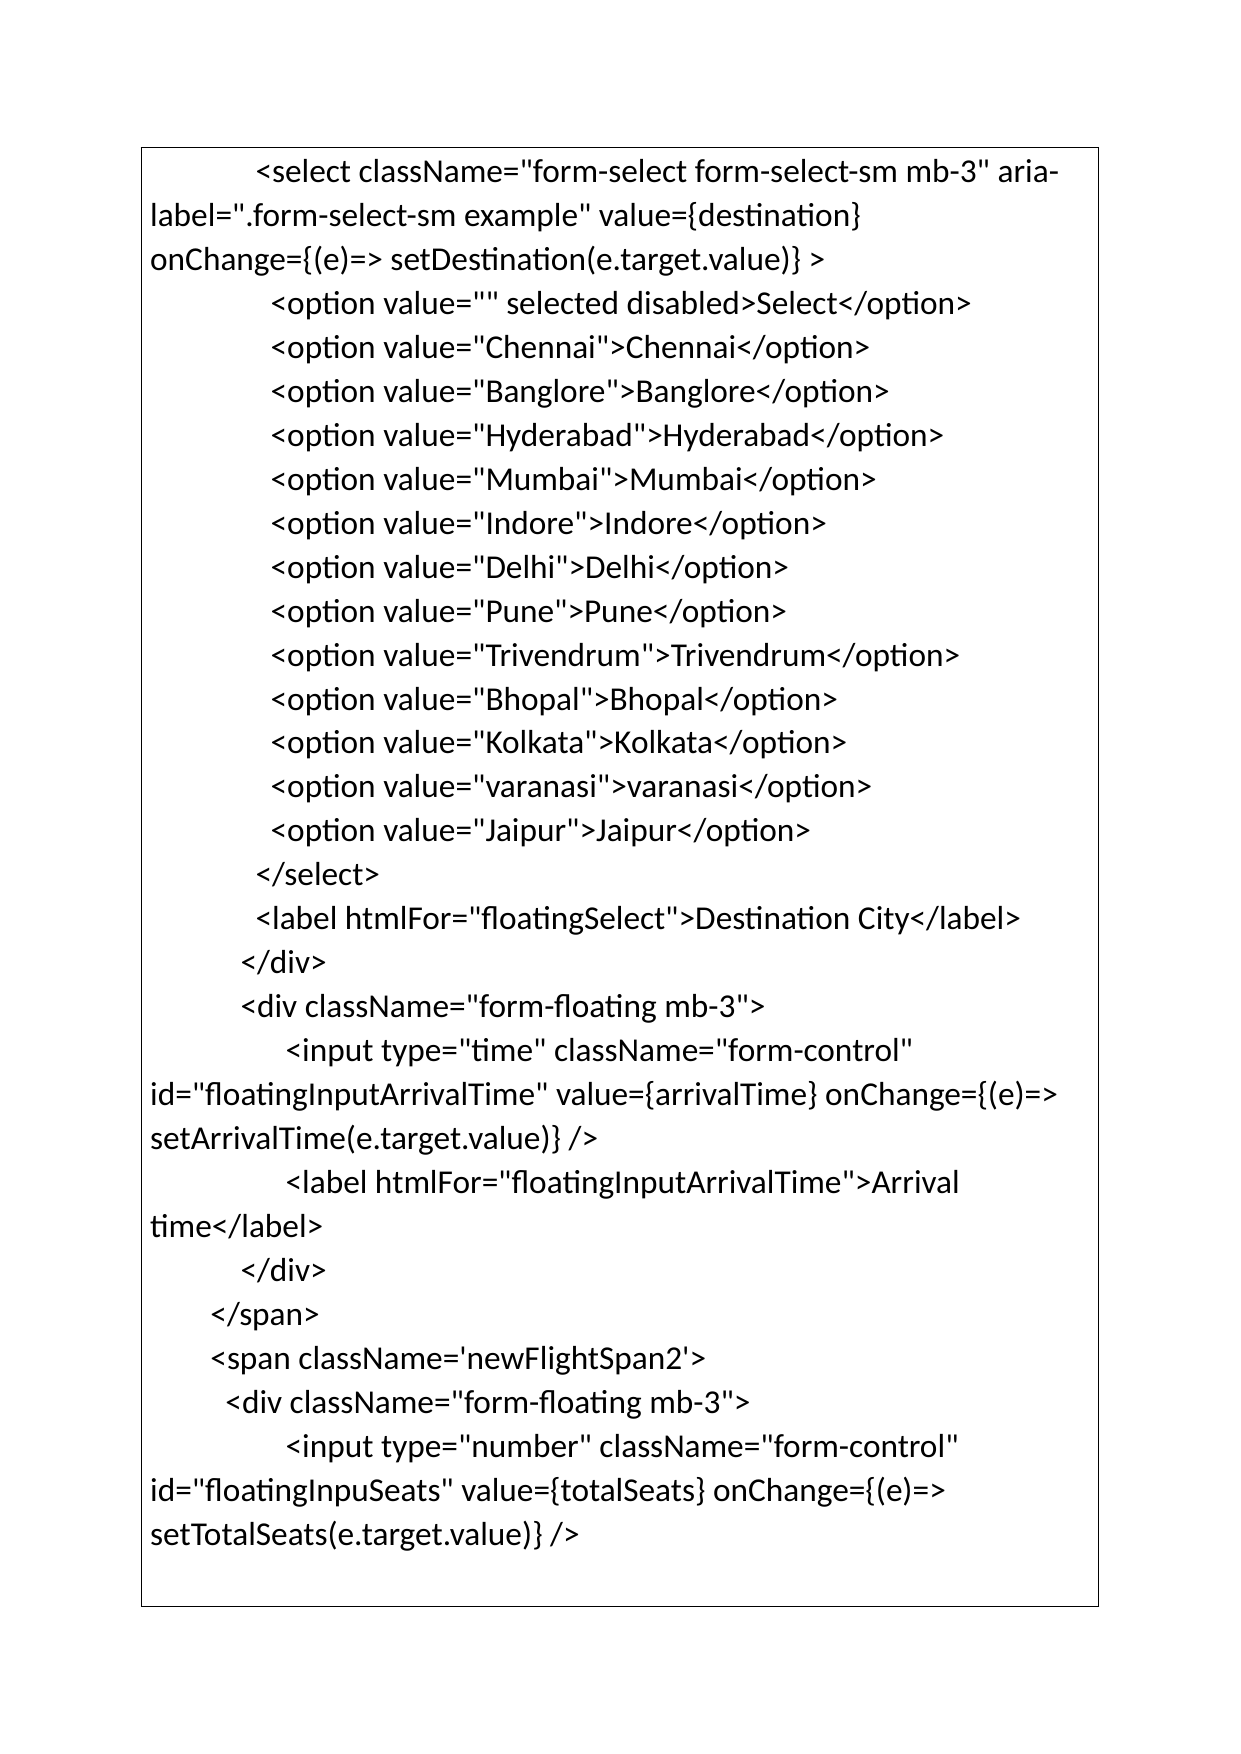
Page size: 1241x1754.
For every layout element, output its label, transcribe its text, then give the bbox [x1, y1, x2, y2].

list <select className="form-select form-select-sm mb-3" aria-label=".form-select-sm example" value={destination} onChange={(e)=> setDestination(e.target.value)} > [150, 150, 1090, 279]
list <input type="time" className="form-control" id="floatingInputArrivalTime" value={arrivalTime} onChange={(e)=> setArrivalTime(e.target.value)} /> [150, 1029, 1090, 1158]
list <option value="Chennai">Chennai</option> [150, 326, 1090, 367]
list <option value="Bhopal">Bhopal</option> [150, 677, 1090, 718]
list </select> [150, 853, 1090, 894]
list <span className='newFlightSpan2'> [150, 1337, 1090, 1378]
list <div className="form-floating mb-3"> [150, 1381, 1090, 1422]
list <input type="number" className="form-control" id="floatingInpuSeats" value={totalSeats} onChange={(e)=> setTotalSeats(e.target.value)} /> [150, 1425, 1090, 1553]
list <option value="Banglore">Banglore</option> [150, 370, 1090, 411]
list <label htmlFor="floatingInputArrivalTime">Arrival time</label> [150, 1161, 1090, 1246]
list <option value="Pune">Pune</option> [150, 589, 1090, 630]
list <option value="Mumbai">Mumbai</option> [150, 458, 1090, 498]
list <label htmlFor="floatingSelect">Destination City</label> [150, 897, 1090, 938]
list <option value="Kolkata">Kolkata</option> [150, 721, 1090, 762]
list </div> [150, 941, 1090, 982]
list <option value="Delhi">Delhi</option> [150, 546, 1090, 586]
list </div> [150, 1249, 1090, 1290]
list <option value="varanasi">varanasi</option> [150, 765, 1090, 806]
list <div className="form-floating mb-3"> [150, 985, 1090, 1026]
list <option value="Hyderabad">Hyderabad</option> [150, 414, 1090, 454]
list <option value="Indore">Indore</option> [150, 502, 1090, 542]
list <option value="" selected disabled>Select</option> [150, 282, 1090, 323]
list <option value="Jaipur">Jaipur</option> [150, 809, 1090, 850]
list <option value="Trivendrum">Trivendrum</option> [150, 633, 1090, 674]
list </span> [150, 1293, 1090, 1334]
